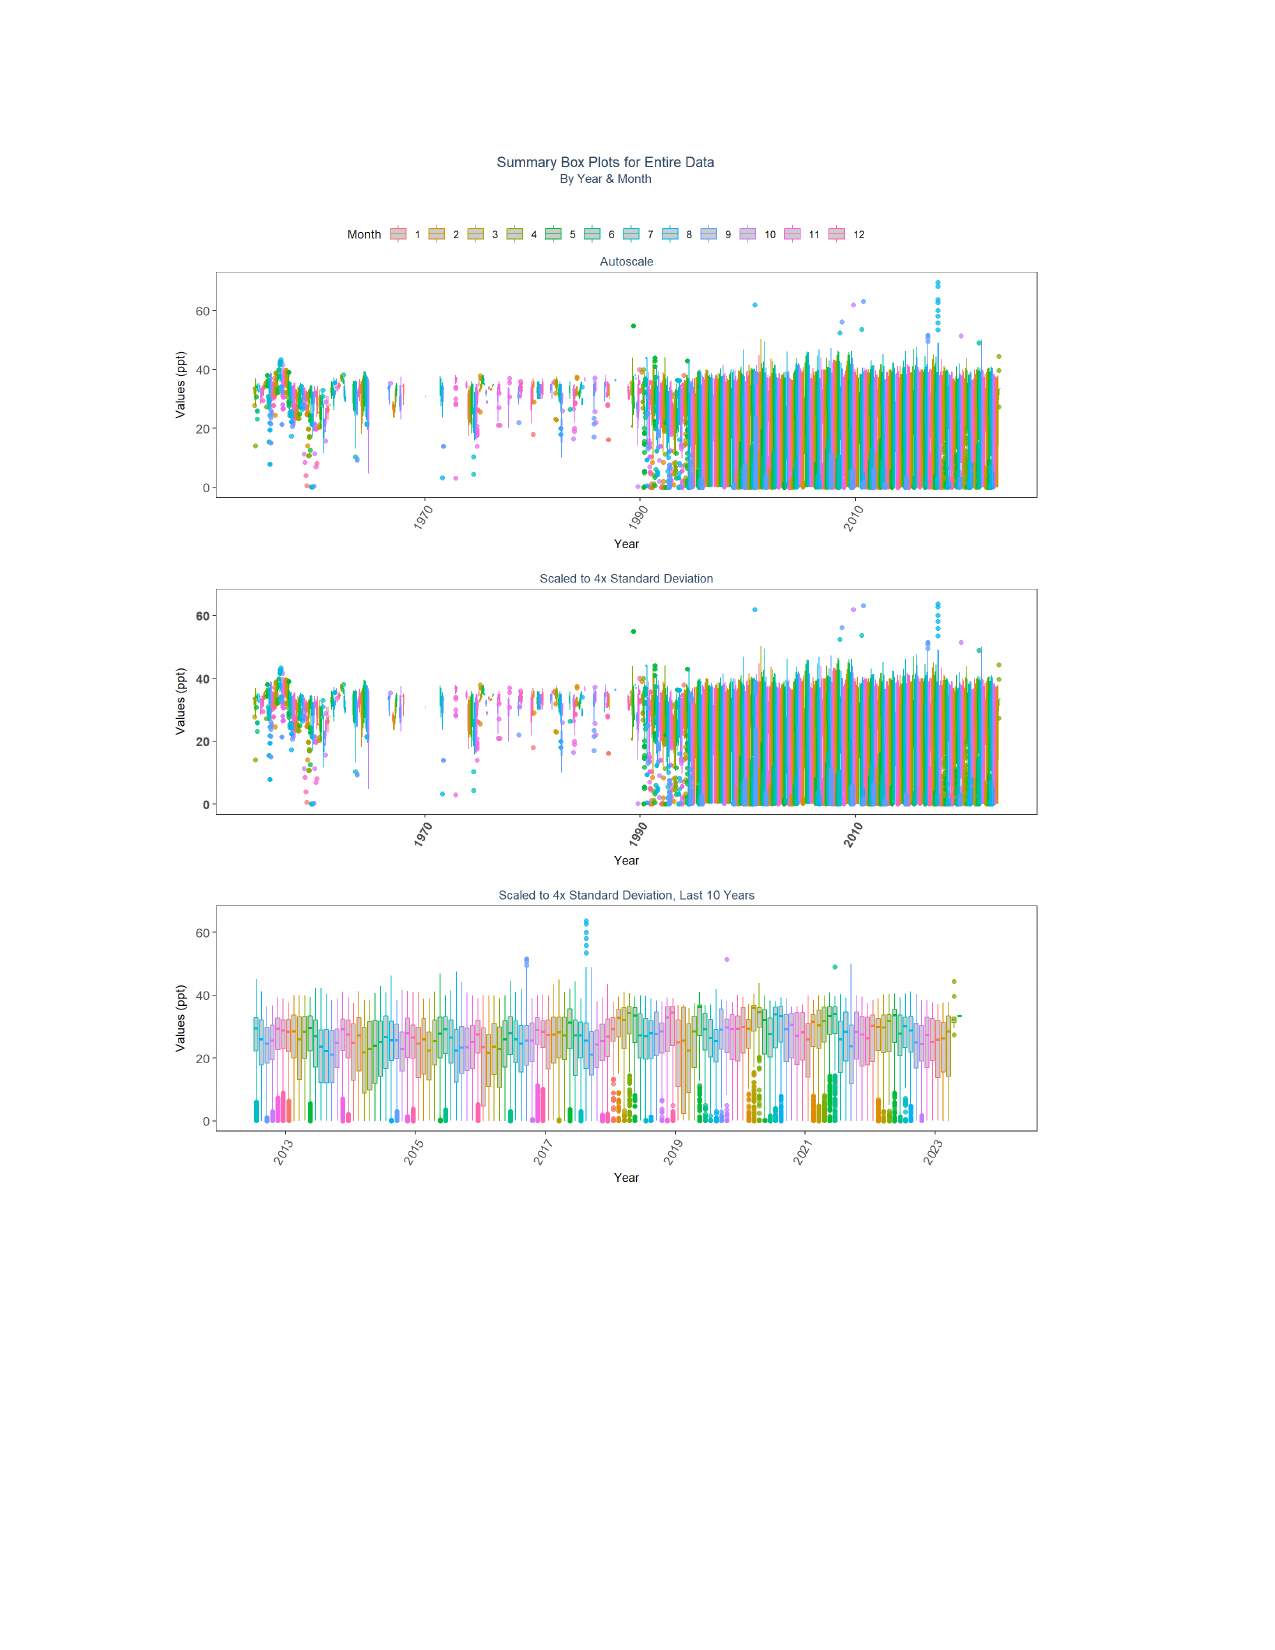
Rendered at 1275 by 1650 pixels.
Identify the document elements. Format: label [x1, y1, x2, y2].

picture [168, 150, 1044, 1200]
